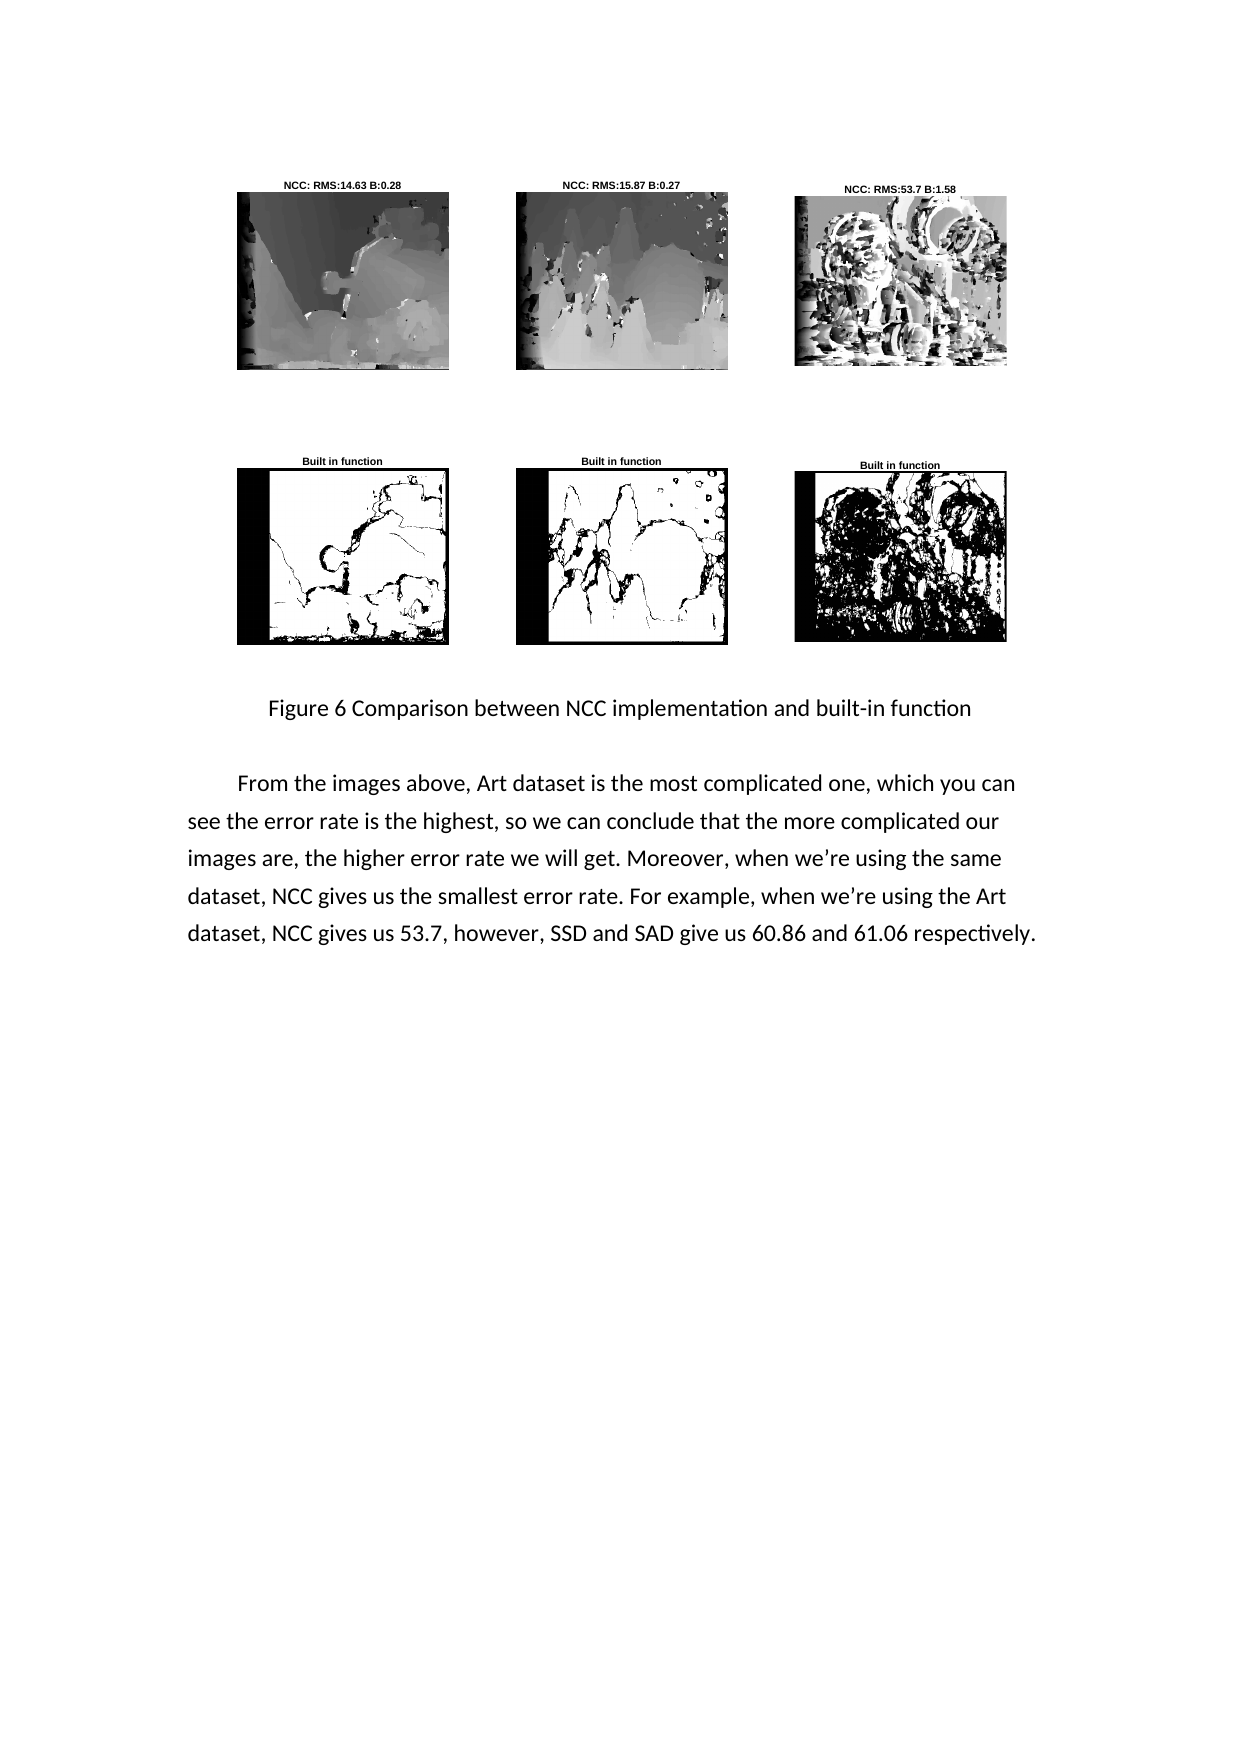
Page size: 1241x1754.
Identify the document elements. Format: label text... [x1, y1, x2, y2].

text From the images above, Art dataset is the most complicated one, which you can see the error rate is the highest, so we can conclude that the more complicated our images are, the higher error rate we will get. Moreover, when we’re using the same dataset, NCC gives us the smallest error rate. For example, when we’re using the Art dataset, NCC gives us 53.7, however, SSD and SAD give us 60.86 and 61.06 respectively. [187, 764, 1053, 952]
text Figure 6 Comparison between NCC implementation and built-in function [187, 689, 1053, 727]
